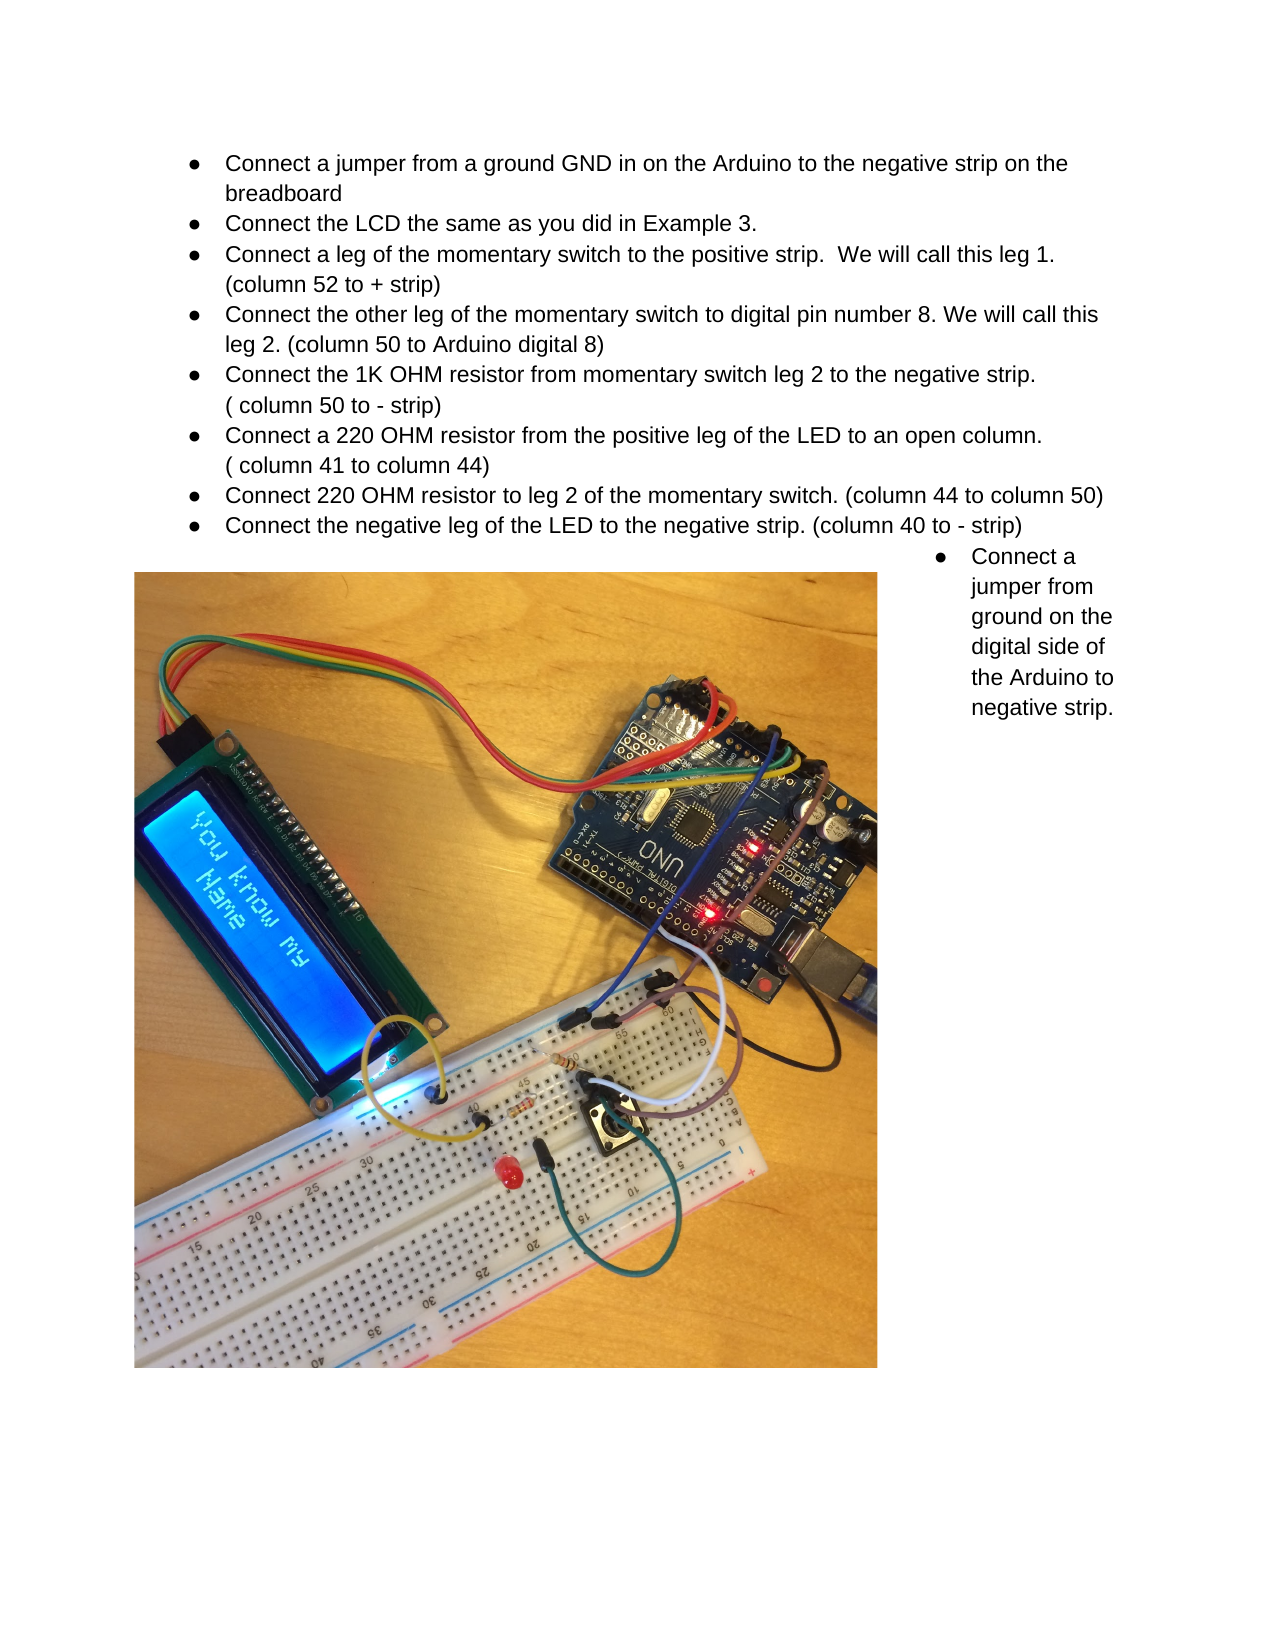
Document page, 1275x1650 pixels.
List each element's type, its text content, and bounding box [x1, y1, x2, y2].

list Connect a jumper from ground on the digital side of the Arduino to negative strip. [187, 543, 1125, 720]
list Connect the LCD the same as you did in Example 3. [187, 210, 1125, 237]
picture [134, 572, 878, 1368]
list Connect the 1K OHM resistor from momentary switch leg 2 to the negative strip. ( column 50 to - strip) [187, 361, 1125, 418]
list Connect 220 OHM resistor to leg 2 of the momentary switch. (column 44 to column 50) [187, 482, 1125, 509]
list Connect a 220 OHM resistor from the positive leg of the LED to an open column. ( column 41 to column 44) [187, 422, 1125, 478]
list Connect the negative leg of the LED to the negative strip. (column 40 to - strip) [187, 512, 1125, 539]
list Connect a leg of the momentary switch to the positive strip. We will call this leg 1. (column 52 to + strip) [187, 241, 1125, 297]
list Connect the other leg of the momentary switch to digital pin number 8. We will call this leg 2. (column 50 to Arduino digital 8) [187, 301, 1125, 358]
list Connect a jumper from a ground GND in on the Arduino to the negative strip on the breadboard [187, 150, 1125, 207]
